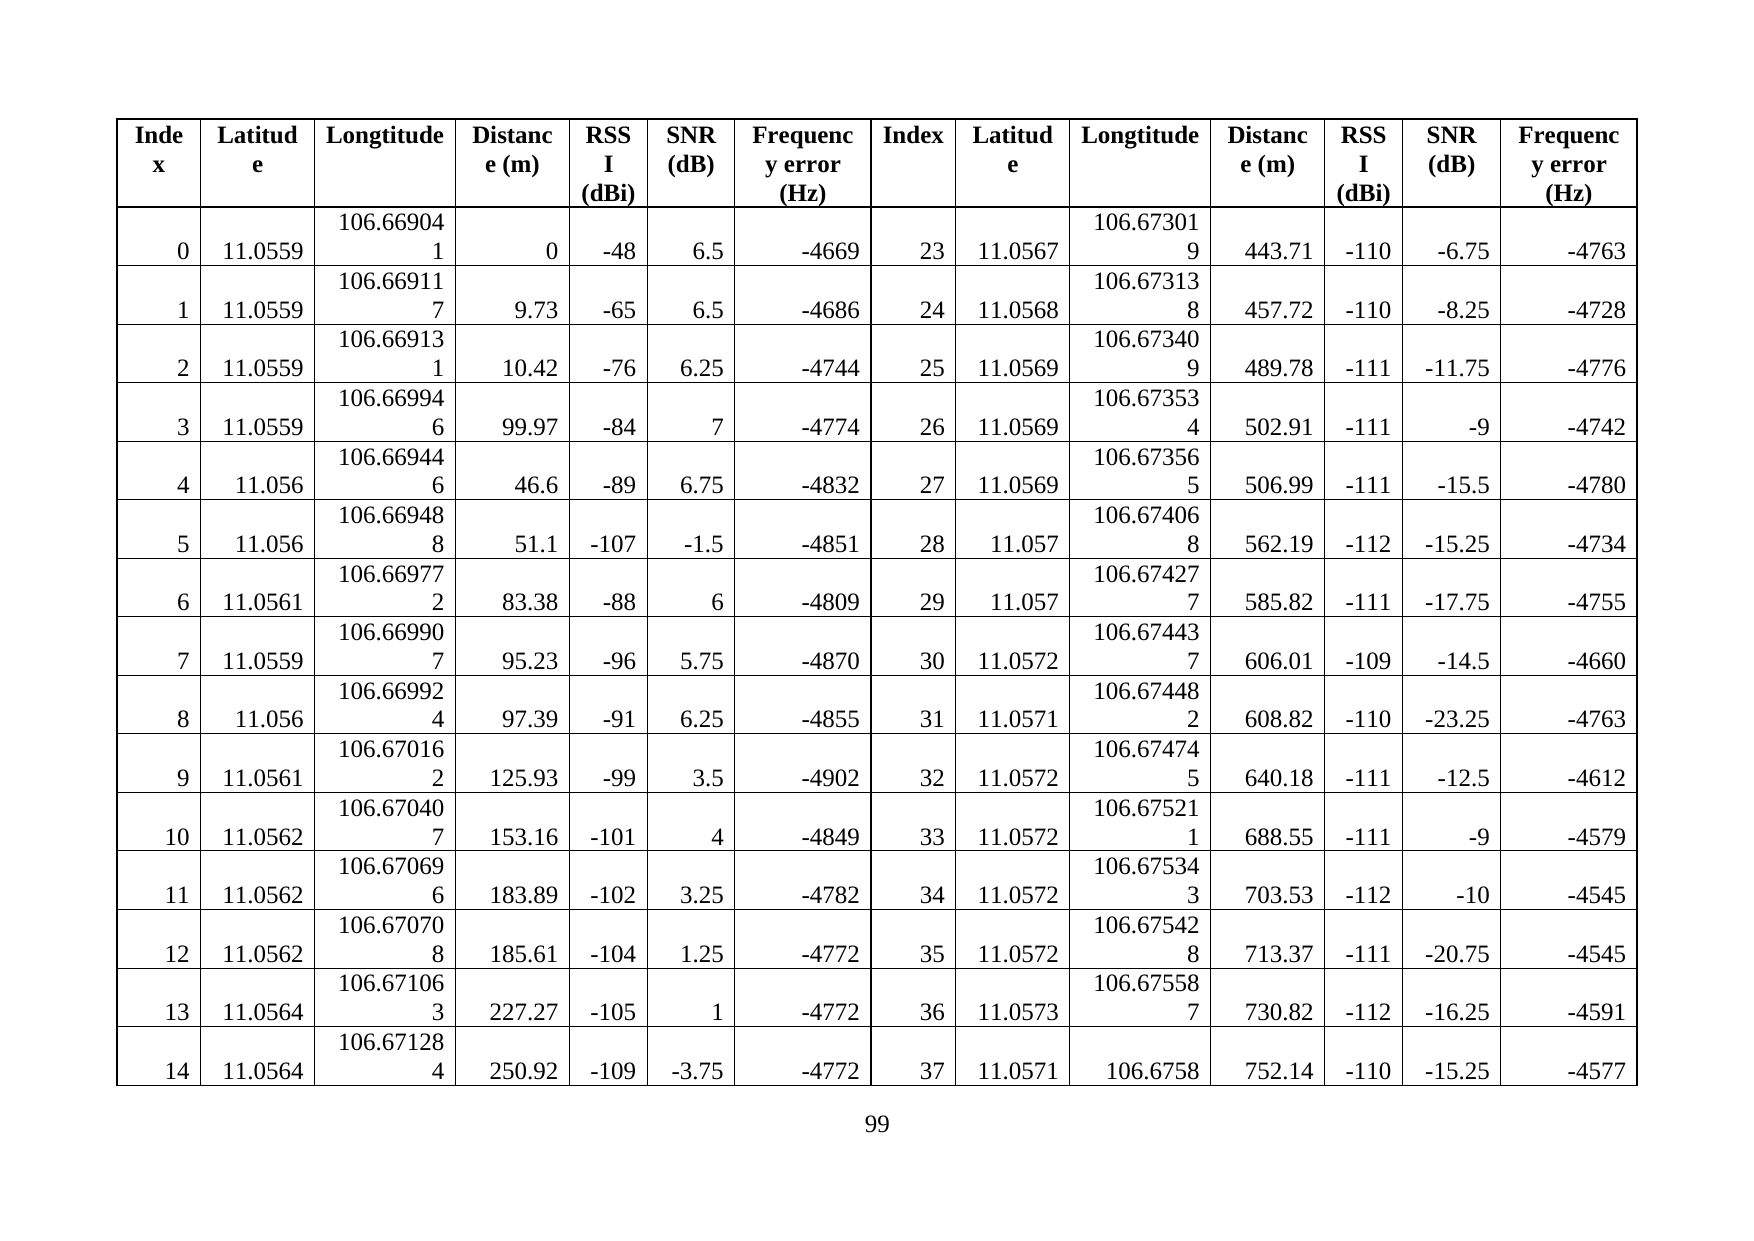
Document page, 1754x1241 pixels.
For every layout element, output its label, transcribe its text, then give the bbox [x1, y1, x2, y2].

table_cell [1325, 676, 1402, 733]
table_header Frequency error (Hz) [735, 120, 870, 206]
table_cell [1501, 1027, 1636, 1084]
table_cell 11.0559 [201, 383, 314, 441]
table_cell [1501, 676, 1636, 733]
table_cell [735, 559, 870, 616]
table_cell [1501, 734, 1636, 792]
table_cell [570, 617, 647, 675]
table_cell 11.0569 [956, 383, 1069, 441]
table_cell -4776 [1501, 325, 1636, 382]
table_cell -4763 [1501, 208, 1636, 265]
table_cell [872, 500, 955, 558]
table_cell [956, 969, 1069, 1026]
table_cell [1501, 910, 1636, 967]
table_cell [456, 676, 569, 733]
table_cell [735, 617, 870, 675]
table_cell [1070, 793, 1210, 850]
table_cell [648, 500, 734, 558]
table_cell 99.97 [456, 383, 569, 441]
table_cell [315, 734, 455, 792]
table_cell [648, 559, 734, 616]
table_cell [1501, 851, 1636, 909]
table_cell 4 [118, 442, 200, 499]
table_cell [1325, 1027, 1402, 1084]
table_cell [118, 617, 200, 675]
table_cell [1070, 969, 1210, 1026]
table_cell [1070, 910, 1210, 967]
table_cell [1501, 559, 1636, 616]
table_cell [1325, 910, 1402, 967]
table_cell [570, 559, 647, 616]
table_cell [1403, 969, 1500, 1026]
table_cell -8.25 [1403, 266, 1500, 323]
table_cell 106.669117 [315, 266, 455, 323]
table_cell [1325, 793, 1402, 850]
table_header Longtitude [1070, 120, 1210, 206]
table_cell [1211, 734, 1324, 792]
table_cell 11.0559 [201, 208, 314, 265]
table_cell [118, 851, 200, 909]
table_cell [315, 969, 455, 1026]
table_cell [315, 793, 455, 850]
table_cell -89 [570, 442, 647, 499]
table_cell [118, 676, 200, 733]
table_cell 26 [872, 383, 955, 441]
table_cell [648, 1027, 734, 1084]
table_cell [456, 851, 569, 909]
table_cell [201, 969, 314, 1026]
table_header RSSI (dBi) [1325, 120, 1402, 206]
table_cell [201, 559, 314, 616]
table_cell 11.0567 [956, 208, 1069, 265]
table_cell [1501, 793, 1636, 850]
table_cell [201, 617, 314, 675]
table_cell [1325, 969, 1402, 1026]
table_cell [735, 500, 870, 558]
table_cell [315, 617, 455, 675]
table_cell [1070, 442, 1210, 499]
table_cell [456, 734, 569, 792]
table_cell 6.5 [648, 208, 734, 265]
table_cell -48 [570, 208, 647, 265]
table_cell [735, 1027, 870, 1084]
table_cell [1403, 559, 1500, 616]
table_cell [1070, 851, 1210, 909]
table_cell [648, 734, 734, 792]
table_cell 6.5 [648, 266, 734, 323]
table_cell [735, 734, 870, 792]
table_header Latitude [956, 120, 1069, 206]
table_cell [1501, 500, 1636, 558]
table_cell 443.71 [1211, 208, 1324, 265]
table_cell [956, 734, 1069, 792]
table_cell -4742 [1501, 383, 1636, 441]
table_cell -110 [1325, 266, 1402, 323]
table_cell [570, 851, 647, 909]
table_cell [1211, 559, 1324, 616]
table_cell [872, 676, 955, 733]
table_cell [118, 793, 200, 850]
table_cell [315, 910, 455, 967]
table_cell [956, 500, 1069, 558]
table_cell -65 [570, 266, 647, 323]
table_cell 46.6 [456, 442, 569, 499]
table_cell 0 [118, 208, 200, 265]
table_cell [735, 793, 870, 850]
table_cell 6.75 [648, 442, 734, 499]
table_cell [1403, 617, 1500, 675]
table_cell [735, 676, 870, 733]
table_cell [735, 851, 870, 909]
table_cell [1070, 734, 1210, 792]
table_header Index [118, 120, 200, 206]
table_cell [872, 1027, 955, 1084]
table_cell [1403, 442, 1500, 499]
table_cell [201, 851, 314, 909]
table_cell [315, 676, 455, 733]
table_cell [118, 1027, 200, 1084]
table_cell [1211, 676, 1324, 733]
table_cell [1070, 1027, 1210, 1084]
table_cell 7 [648, 383, 734, 441]
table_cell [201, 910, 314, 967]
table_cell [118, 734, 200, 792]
table_cell 24 [872, 266, 955, 323]
table_cell -4832 [735, 442, 870, 499]
table_cell -4686 [735, 266, 870, 323]
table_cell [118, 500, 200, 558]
table_header Index [872, 120, 955, 206]
table_cell -4774 [735, 383, 870, 441]
table_cell 106.673138 [1070, 266, 1210, 323]
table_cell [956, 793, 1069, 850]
table_header SNR (dB) [648, 120, 734, 206]
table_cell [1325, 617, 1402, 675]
table_cell 3 [118, 383, 200, 441]
table_header Distance (m) [456, 120, 569, 206]
table_cell 11.0568 [956, 266, 1069, 323]
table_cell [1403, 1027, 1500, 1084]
table_cell 11.0559 [201, 325, 314, 382]
table_header Distance (m) [1211, 120, 1324, 206]
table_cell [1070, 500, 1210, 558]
table_cell 502.91 [1211, 383, 1324, 441]
table_cell 6.25 [648, 325, 734, 382]
table_cell 1 [118, 266, 200, 323]
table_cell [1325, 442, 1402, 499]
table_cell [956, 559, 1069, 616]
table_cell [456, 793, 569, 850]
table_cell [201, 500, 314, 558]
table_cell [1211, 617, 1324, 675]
table_cell -76 [570, 325, 647, 382]
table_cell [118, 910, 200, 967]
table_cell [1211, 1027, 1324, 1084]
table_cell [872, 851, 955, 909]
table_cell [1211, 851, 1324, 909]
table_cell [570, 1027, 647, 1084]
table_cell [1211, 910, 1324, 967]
table_cell 27 [872, 442, 955, 499]
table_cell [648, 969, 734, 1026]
table_cell 0 [456, 208, 569, 265]
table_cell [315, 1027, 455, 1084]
table_cell 11.0559 [201, 266, 314, 323]
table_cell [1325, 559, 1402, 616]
table_cell -6.75 [1403, 208, 1500, 265]
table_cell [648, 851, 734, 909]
table_cell 106.673534 [1070, 383, 1210, 441]
table_cell 2 [118, 325, 200, 382]
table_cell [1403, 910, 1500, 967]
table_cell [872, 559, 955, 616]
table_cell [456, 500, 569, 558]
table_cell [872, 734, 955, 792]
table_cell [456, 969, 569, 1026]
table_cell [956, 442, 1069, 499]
table_cell 11.056 [201, 442, 314, 499]
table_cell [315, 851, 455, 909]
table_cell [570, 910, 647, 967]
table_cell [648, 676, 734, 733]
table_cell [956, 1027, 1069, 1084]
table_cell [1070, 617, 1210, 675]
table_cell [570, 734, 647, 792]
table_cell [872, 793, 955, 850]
table_cell -111 [1325, 383, 1402, 441]
table_cell 11.0569 [956, 325, 1069, 382]
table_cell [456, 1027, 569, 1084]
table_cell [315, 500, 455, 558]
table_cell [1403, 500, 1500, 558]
table_header RSSI (dBi) [570, 120, 647, 206]
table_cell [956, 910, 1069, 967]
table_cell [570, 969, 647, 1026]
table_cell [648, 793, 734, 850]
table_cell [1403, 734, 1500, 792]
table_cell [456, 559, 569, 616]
table_header Frequency error (Hz) [1501, 120, 1636, 206]
table_cell 489.78 [1211, 325, 1324, 382]
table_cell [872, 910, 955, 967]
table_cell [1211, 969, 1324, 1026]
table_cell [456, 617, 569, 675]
table_cell -111 [1325, 325, 1402, 382]
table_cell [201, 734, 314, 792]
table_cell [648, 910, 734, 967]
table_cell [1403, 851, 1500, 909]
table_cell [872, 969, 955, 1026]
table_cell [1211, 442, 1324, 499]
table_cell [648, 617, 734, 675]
table_cell -9 [1403, 383, 1500, 441]
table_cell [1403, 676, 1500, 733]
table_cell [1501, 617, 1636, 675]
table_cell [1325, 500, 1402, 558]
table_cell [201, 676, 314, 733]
table_cell 106.669946 [315, 383, 455, 441]
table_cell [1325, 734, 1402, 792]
table_cell 106.669131 [315, 325, 455, 382]
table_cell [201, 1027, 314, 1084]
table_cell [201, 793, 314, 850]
table_cell -110 [1325, 208, 1402, 265]
table_cell 106.673409 [1070, 325, 1210, 382]
table_cell -4669 [735, 208, 870, 265]
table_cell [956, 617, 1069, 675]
table_cell 106.669446 [315, 442, 455, 499]
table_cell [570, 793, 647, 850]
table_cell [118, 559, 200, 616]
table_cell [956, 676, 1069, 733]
table_header Longtitude [315, 120, 455, 206]
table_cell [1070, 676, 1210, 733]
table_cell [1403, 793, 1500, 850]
table_cell -84 [570, 383, 647, 441]
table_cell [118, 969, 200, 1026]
table_cell 10.42 [456, 325, 569, 382]
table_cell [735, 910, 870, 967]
table_cell 23 [872, 208, 955, 265]
table_cell 106.669041 [315, 208, 455, 265]
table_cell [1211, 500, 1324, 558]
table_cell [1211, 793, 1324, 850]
table_cell -4728 [1501, 266, 1636, 323]
table_cell -4744 [735, 325, 870, 382]
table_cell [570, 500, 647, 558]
table_header Latitude [201, 120, 314, 206]
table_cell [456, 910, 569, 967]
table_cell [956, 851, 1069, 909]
table_cell 25 [872, 325, 955, 382]
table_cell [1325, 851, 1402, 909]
table_cell 106.673019 [1070, 208, 1210, 265]
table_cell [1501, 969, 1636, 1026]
table_header SNR (dB) [1403, 120, 1500, 206]
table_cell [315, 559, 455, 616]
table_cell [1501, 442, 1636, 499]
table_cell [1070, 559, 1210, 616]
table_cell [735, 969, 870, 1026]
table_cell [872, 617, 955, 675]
table_cell 9.73 [456, 266, 569, 323]
table_cell -11.75 [1403, 325, 1500, 382]
table_cell 457.72 [1211, 266, 1324, 323]
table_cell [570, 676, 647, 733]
